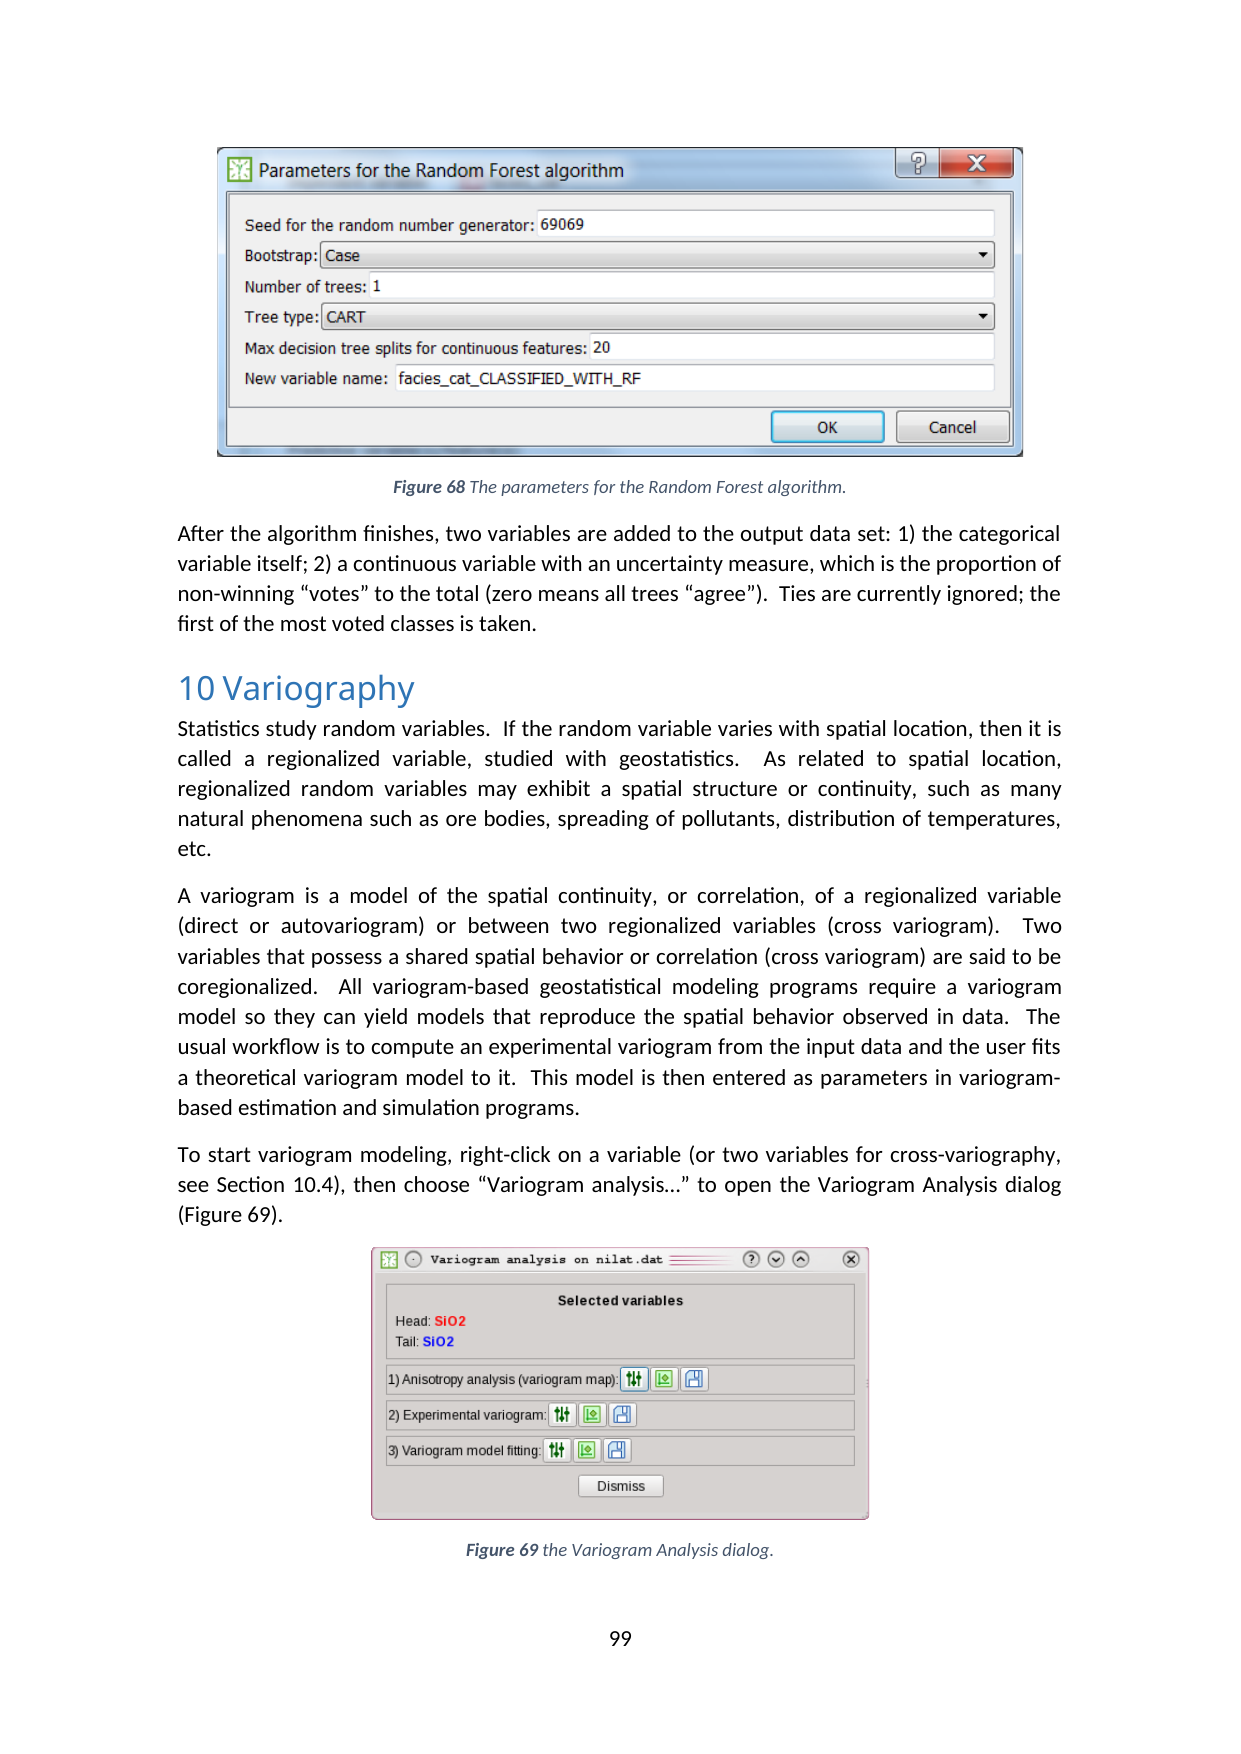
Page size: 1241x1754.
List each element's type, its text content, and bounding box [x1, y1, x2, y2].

subtitle Variography [177, 665, 1063, 710]
text Figure 69 the Variogram Analysis dialog. [177, 1538, 1063, 1561]
picture [217, 147, 1024, 457]
text To start variogram modeling, right-click on a variable (or two variables for cross-variography, see Section 10.4), then choose “Variogram analysis…” to open the Variogram Analysis dialog (Figure 68). [177, 1140, 1063, 1228]
text A variogram is a model of the spatial continuity, or correlation, of a regionalized variable (direct or autovariogram) or between two regionalized variables (cross variogram). Two variables that possess a shared spatial behavior or correlation (cross variogram) are said to be coregionalized. All variogram-based geostatistical modeling programs require a variogram model so they can yield models that reproduce the spatial behavior observed in data. The usual workflow is to compute an experimental variogram from the input data and the user fits a theoretical variogram model to it. This model is then entered as parameters in variogram-based estimation and simulation programs. [177, 881, 1063, 1121]
text Statistics study random variables. If the random variable varies with spatial location, then it is called a regionalized variable, studied with geostatistics. As related to spatial location, regionalized random variables may exhibit a spatial structure or continuity, such as many natural phenomena such as ore bodies, spreading of pollutants, distribution of temperatures, etc. [177, 714, 1063, 863]
picture [371, 1247, 870, 1520]
text After the algorithm finishes, two variables are added to the output data set: 1) the categorical variable itself; 2) a continuous variable with an uncertainty measure, which is the proportion of non-winning “votes” to the total (zero means all trees “agree”). Ties are currently ignored; the first of the most voted classes is taken. [177, 519, 1063, 638]
text Figure 68 The parameters for the Random Forest algorithm. [177, 475, 1063, 498]
